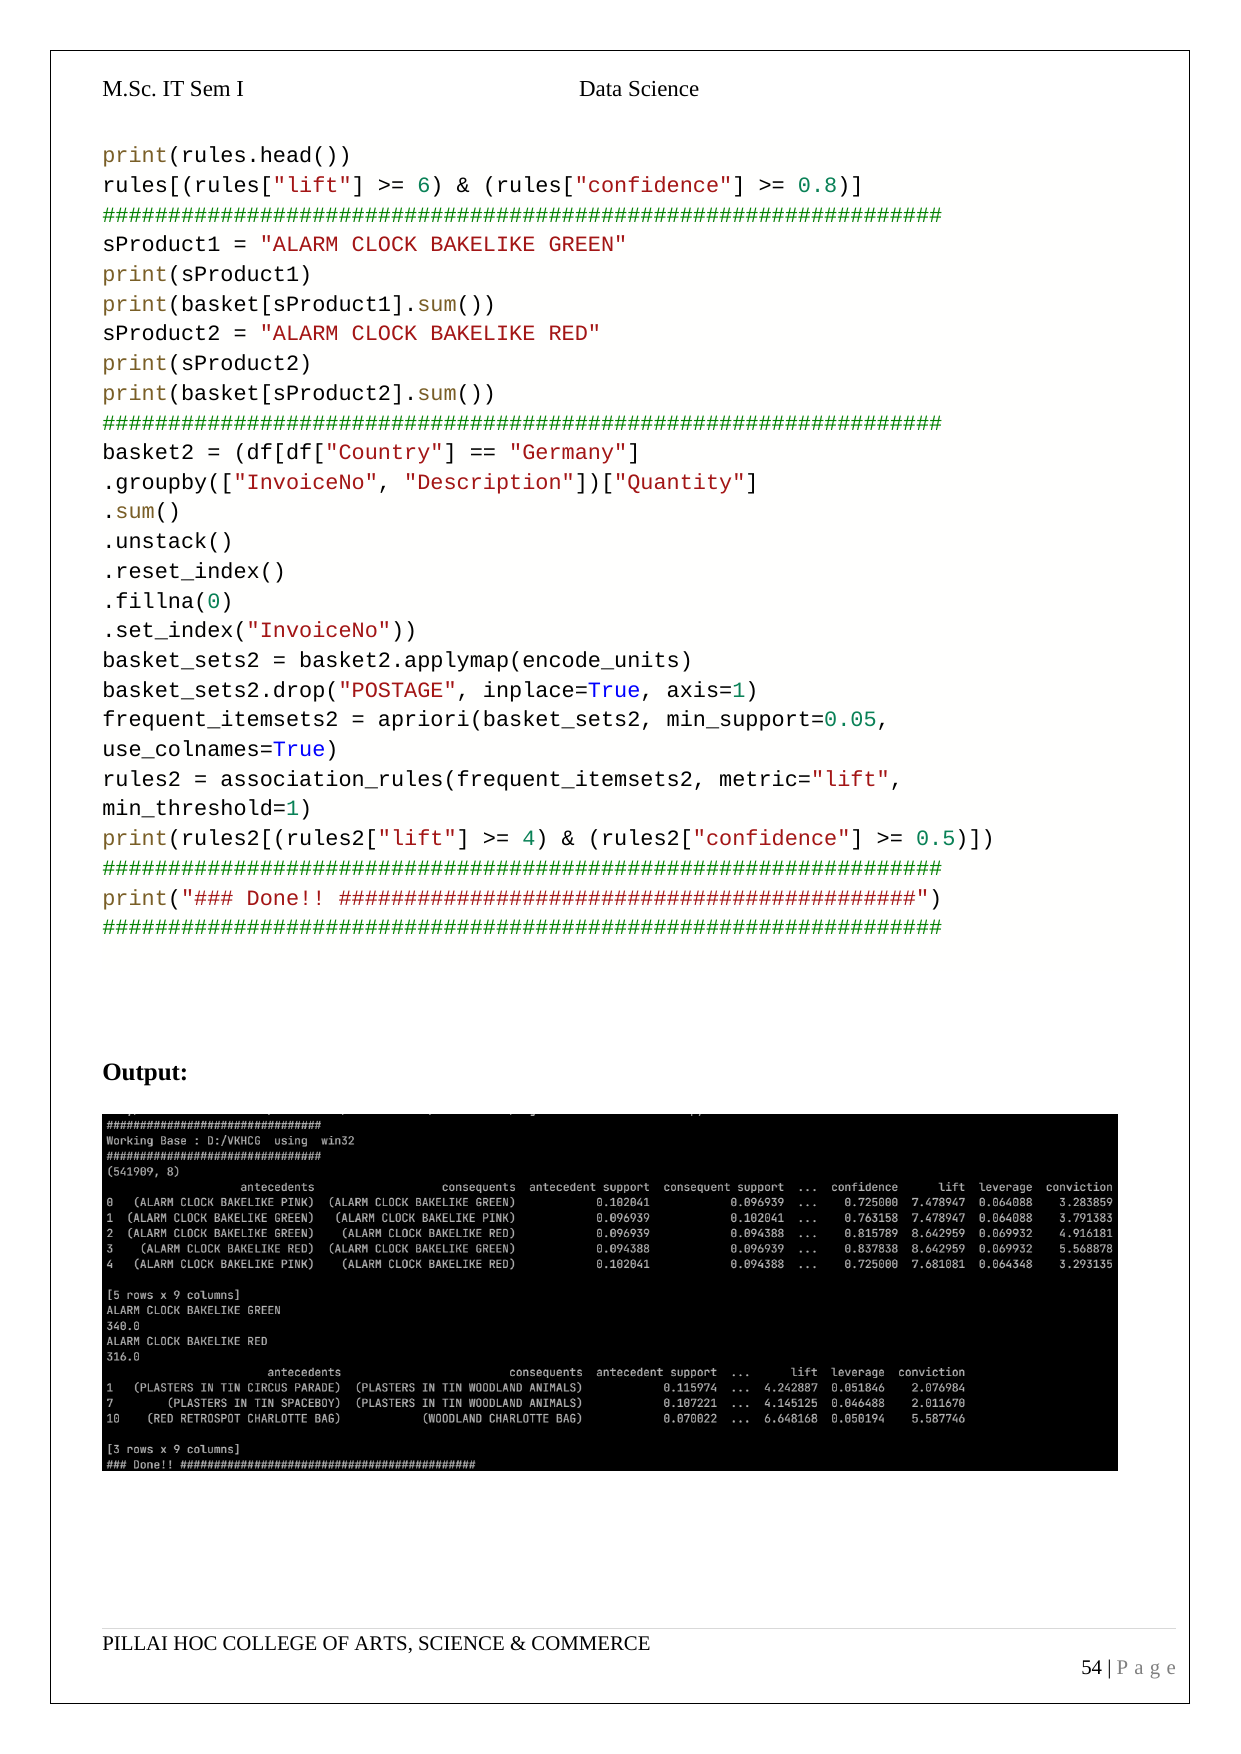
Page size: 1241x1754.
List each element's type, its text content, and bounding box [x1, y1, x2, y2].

text print(basket[sProduct2].sum()) [102, 377, 1176, 407]
text .set_index("InvoiceNo")) [102, 614, 1176, 644]
text sProduct2 = "ALARM CLOCK BAKELIKE RED" [102, 318, 1176, 347]
text .groupby(["InvoiceNo", "Description"])["Quantity"] [102, 466, 1176, 496]
text rules[(rules["lift"] >= 6) & (rules["confidence"] >= 0.8)] [102, 169, 1176, 199]
text frequent_itemsets2 = apriori(basket_sets2, min_support=0.05, [102, 704, 1176, 733]
text min_threshold=1) [102, 793, 1176, 822]
text Output: [102, 1057, 1176, 1086]
text .fillna(0) [102, 585, 1176, 614]
text basket2 = (df[df["Country"] == "Germany"] [102, 436, 1176, 466]
text print(sProduct2) [102, 347, 1176, 377]
text sProduct1 = "ALARM CLOCK BAKELIKE GREEN" [102, 229, 1176, 258]
text .sum() [102, 496, 1176, 526]
text print(basket[sProduct1].sum()) [102, 288, 1176, 318]
text ################################################################ [102, 199, 1176, 229]
text use_colnames=True) [102, 733, 1176, 763]
text print(rules2[(rules2["lift"] >= 4) & (rules2["confidence"] >= 0.5)]) [102, 822, 1176, 852]
text ################################################################ [102, 407, 1176, 436]
text print("### Done!! ############################################") [102, 882, 1176, 911]
text ################################################################ [102, 911, 1176, 941]
text rules2 = association_rules(frequent_itemsets2, metric="lift", [102, 763, 1176, 793]
text print(rules.head()) [102, 139, 1176, 169]
text print(sProduct1) [102, 258, 1176, 288]
text .unstack() [102, 526, 1176, 555]
text ################################################################ [102, 852, 1176, 882]
text basket_sets2.drop("POSTAGE", inplace=True, axis=1) [102, 674, 1176, 704]
text .reset_index() [102, 555, 1176, 585]
text basket_sets2 = basket2.applymap(encode_units) [102, 644, 1176, 674]
